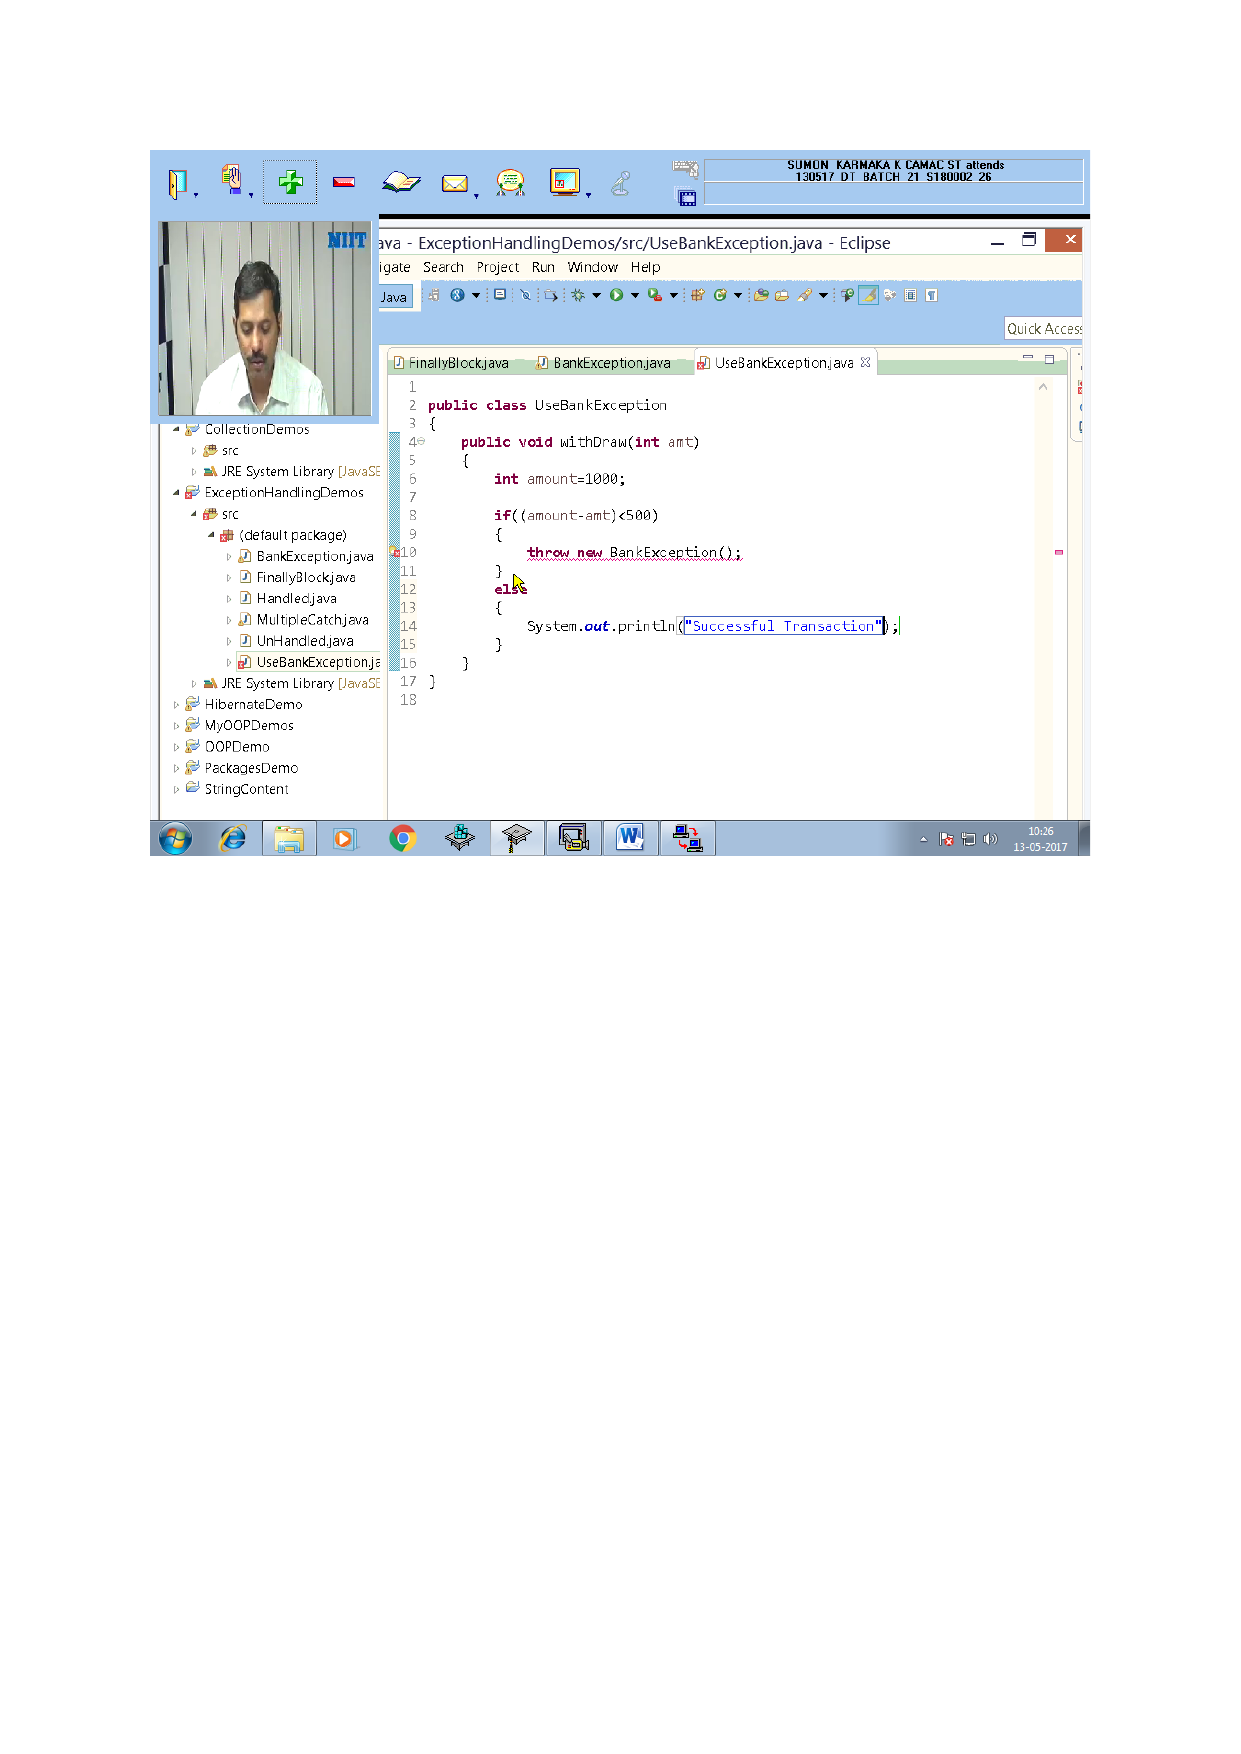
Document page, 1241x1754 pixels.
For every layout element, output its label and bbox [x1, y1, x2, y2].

picture [150, 150, 1091, 856]
